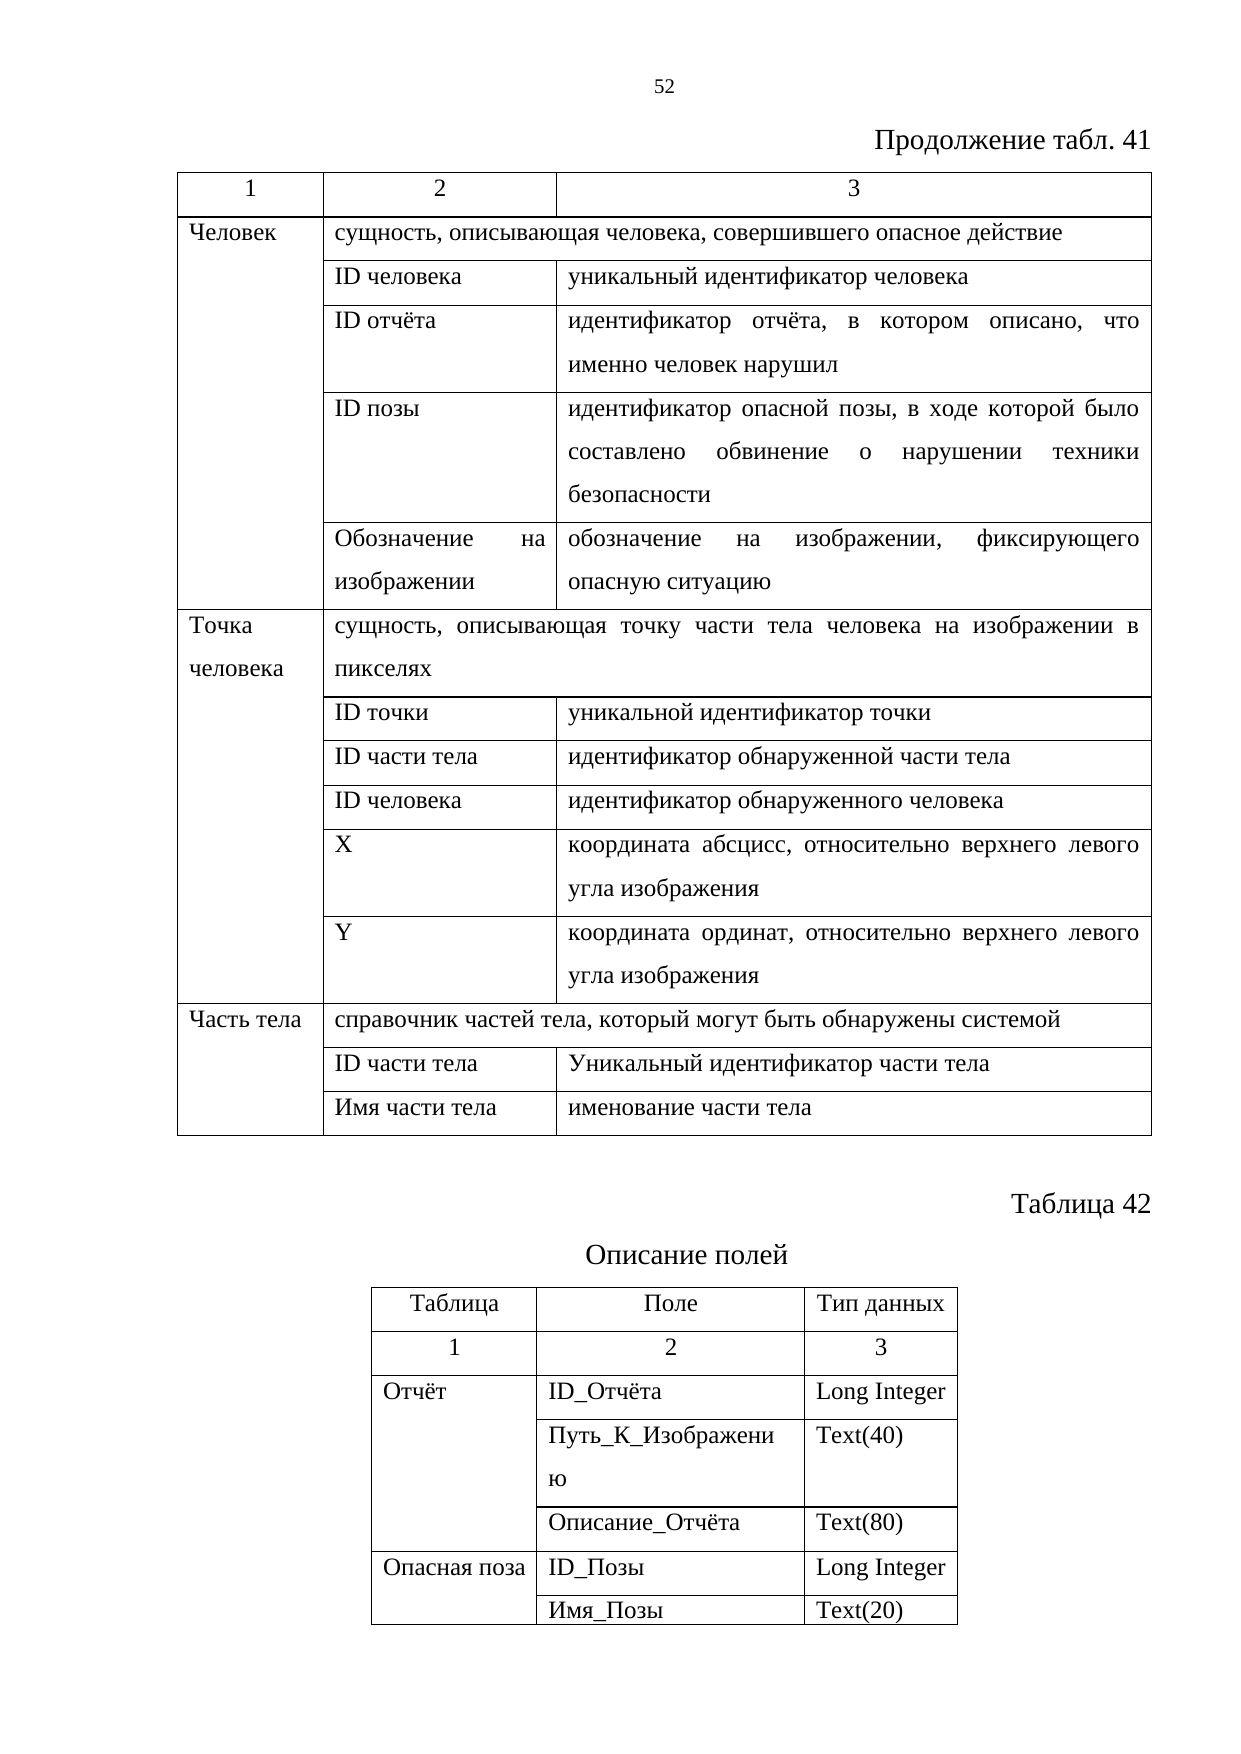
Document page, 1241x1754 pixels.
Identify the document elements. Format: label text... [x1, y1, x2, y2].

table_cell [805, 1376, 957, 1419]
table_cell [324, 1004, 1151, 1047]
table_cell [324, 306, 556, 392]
text Таблица 42 [177, 1186, 1152, 1220]
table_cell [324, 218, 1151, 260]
text Описание полей [177, 1237, 1152, 1270]
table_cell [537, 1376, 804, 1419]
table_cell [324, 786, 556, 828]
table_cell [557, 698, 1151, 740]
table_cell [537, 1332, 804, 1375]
text Продолжение табл. 41 [177, 122, 1152, 156]
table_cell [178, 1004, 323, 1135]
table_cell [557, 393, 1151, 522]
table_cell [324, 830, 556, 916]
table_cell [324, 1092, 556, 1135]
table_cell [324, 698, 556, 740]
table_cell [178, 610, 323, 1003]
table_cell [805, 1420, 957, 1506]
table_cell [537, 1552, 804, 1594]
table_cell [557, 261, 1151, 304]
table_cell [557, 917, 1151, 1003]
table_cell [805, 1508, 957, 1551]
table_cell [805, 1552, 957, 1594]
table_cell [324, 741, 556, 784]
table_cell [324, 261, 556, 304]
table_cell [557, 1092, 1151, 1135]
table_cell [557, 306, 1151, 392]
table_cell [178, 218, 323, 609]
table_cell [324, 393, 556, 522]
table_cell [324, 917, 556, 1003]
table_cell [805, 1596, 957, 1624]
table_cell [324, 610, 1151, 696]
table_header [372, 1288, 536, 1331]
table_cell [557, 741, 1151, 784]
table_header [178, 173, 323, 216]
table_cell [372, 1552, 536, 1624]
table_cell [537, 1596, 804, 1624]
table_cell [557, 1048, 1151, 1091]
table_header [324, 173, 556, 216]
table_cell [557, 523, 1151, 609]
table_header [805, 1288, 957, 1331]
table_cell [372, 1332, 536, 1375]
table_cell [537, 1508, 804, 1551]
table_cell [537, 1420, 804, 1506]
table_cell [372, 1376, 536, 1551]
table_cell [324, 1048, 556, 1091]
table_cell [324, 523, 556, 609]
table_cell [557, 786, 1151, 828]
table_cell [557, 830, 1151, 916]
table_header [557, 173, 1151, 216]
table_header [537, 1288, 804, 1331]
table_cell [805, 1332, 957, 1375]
